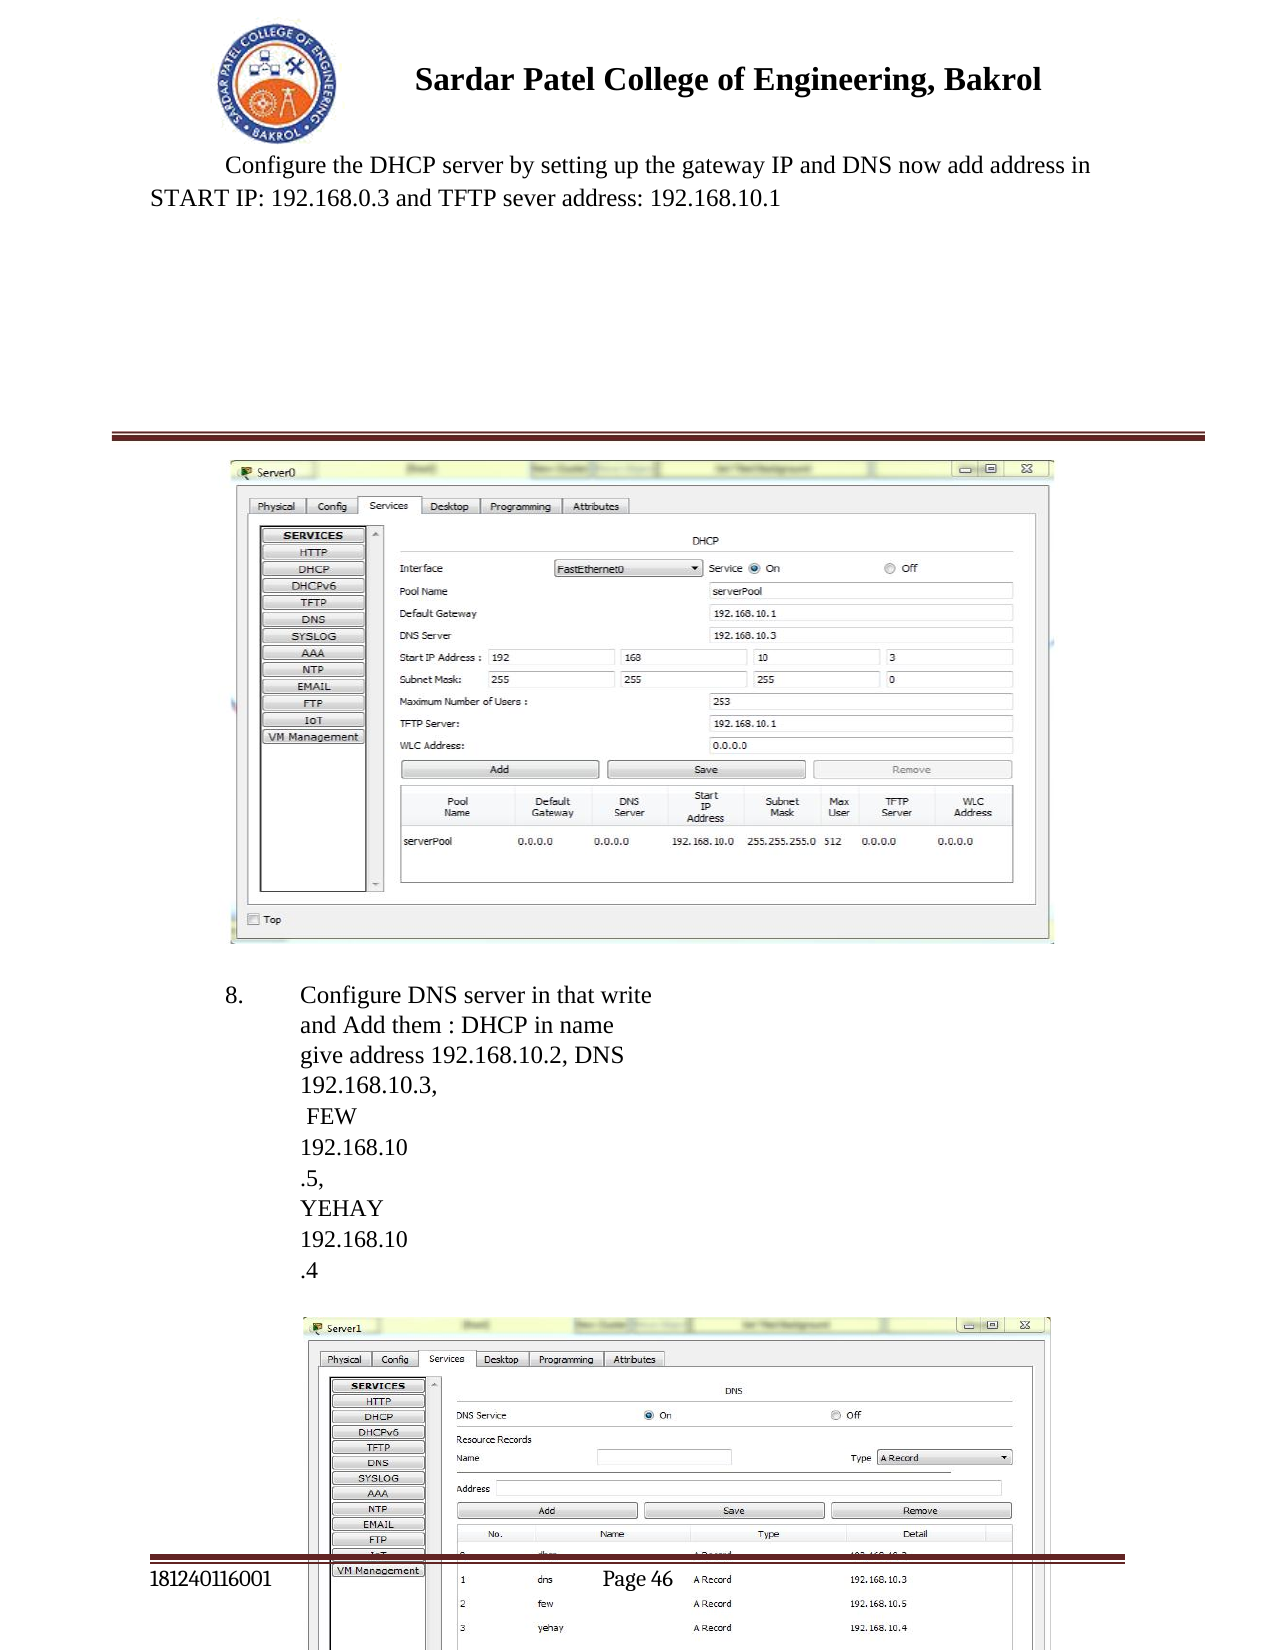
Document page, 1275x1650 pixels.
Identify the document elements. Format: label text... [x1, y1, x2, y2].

picture [187, 17, 367, 147]
picture [111, 431, 1205, 944]
picture [303, 1317, 1051, 1554]
text FEW 192.168.10.5, YEHAY 192.168.10.4 [300, 1102, 412, 1284]
list Configure DNS server in that write and Add them : DHCP in name give address 192.168.10.2, DNS 192.168.10.3, [225, 980, 662, 1099]
text Configure the DHCP server by setting up the gateway IP and DNS now add address in START IP: 192.168.0.3 and TFTP sever address: 192.168.10.1 [150, 150, 1125, 212]
picture [303, 1564, 1051, 1650]
